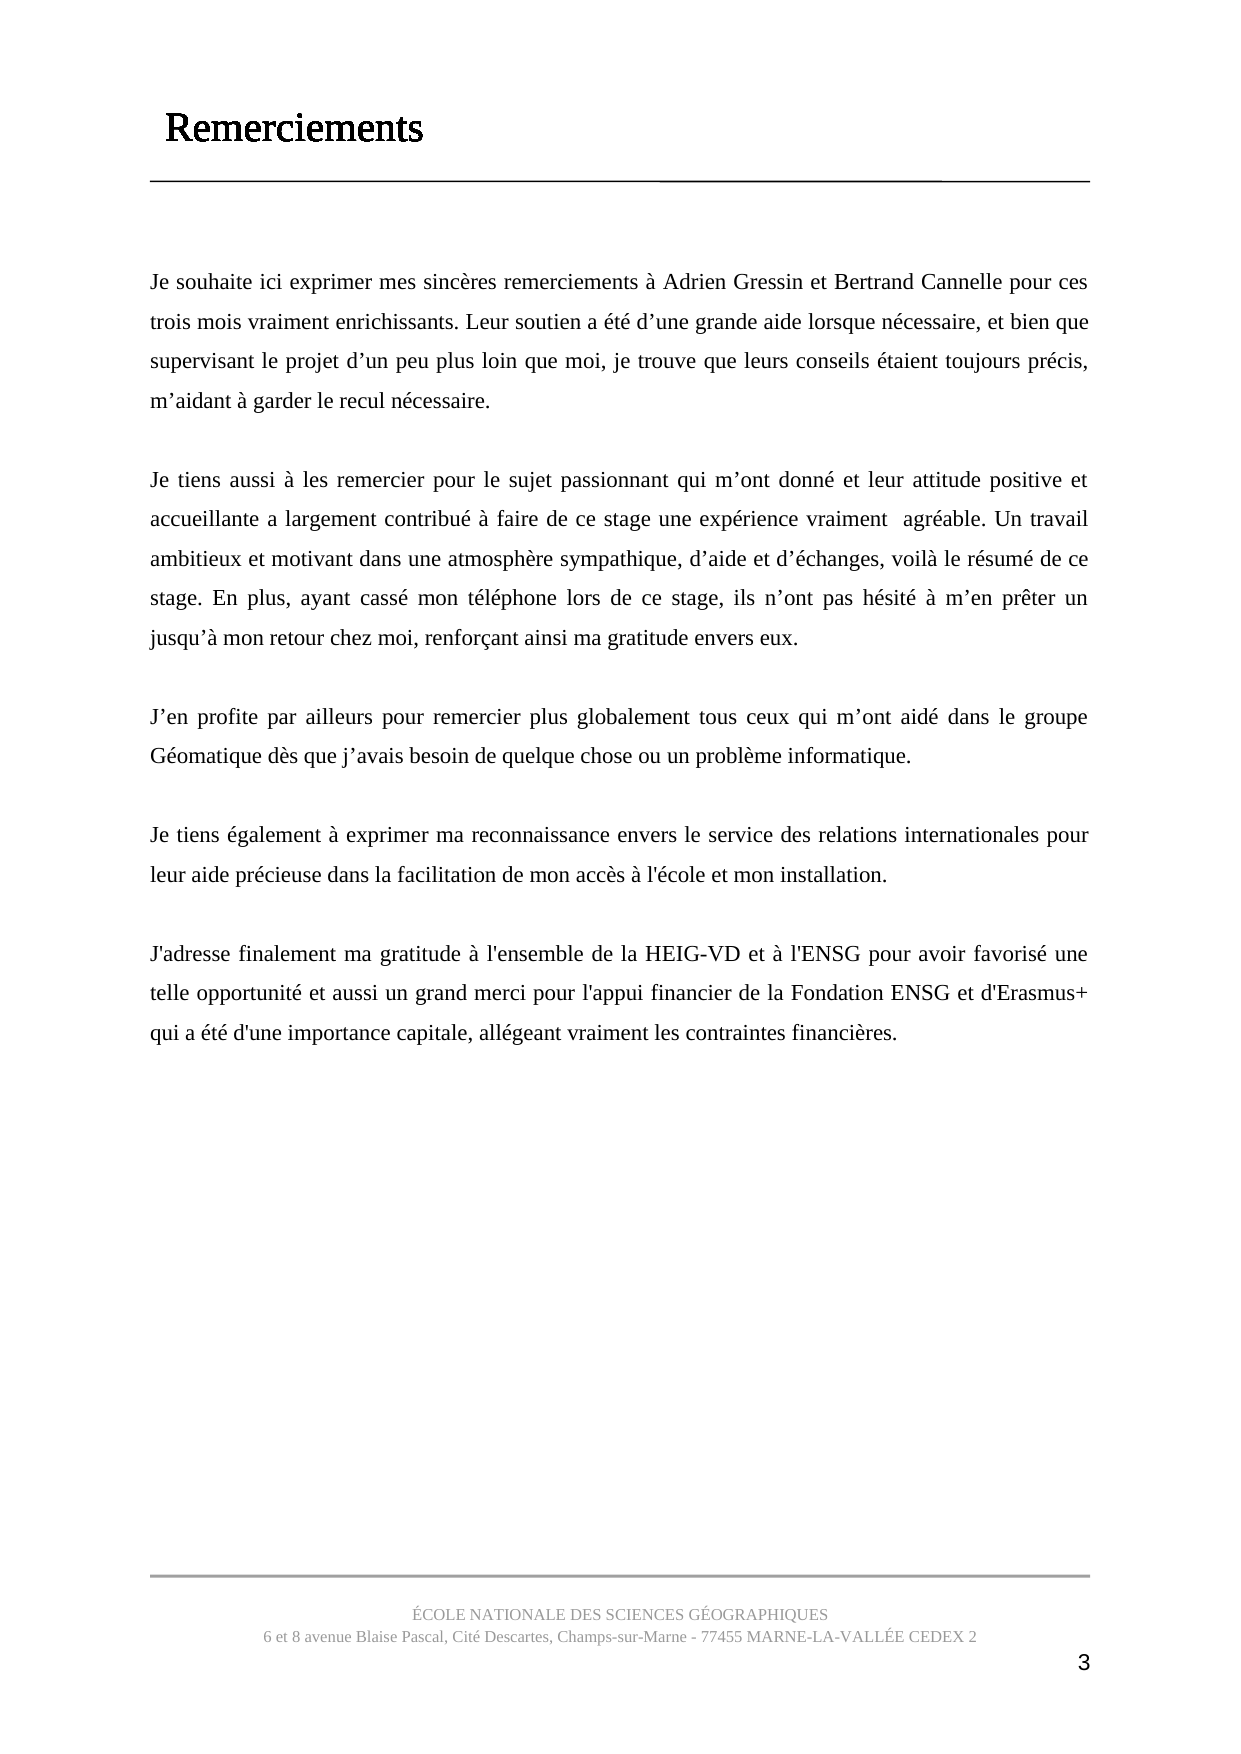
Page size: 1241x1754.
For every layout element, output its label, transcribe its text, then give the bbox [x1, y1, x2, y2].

text Je tiens également à exprimer ma reconnaissance envers le service des relations internationales pour leur aide précieuse dans la facilitation de mon accès à l'école et mon installation. [150, 821, 1090, 887]
text Je souhaite ici exprimer mes sincères remerciements à Adrien Gressin et Bertrand Cannelle pour ces trois mois vraiment enrichissants. Leur soutien a été d’une grande aide lorsque nécessaire, et bien que supervisant le projet d’un peu plus loin que moi, je trouve que leurs conseils étaient toujours précis, m’aidant à garder le recul nécessaire. [150, 268, 1090, 413]
text J’en profite par ailleurs pour remercier plus globalement tous ceux qui m’ont aidé dans le groupe Géomatique dès que j’avais besoin de quelque chose ou un problème informatique. [150, 703, 1090, 768]
text Je tiens aussi à les remercier pour le sujet passionnant qui m’ont donné et leur attitude positive et accueillante a largement contribué à faire de ce stage une expérience vraiment agréable. Un travail ambitieux et motivant dans une atmosphère sympathique, d’aide et d’échanges, voilà le résumé de ce stage. En plus, ayant cassé mon téléphone lors de ce stage, ils n’ont pas hésité à m’en prêter un jusqu’à mon retour chez moi, renforçant ainsi ma gratitude envers eux. [150, 466, 1090, 650]
text J'adresse finalement ma gratitude à l'ensemble de la HEIG-VD et à l'ENSG pour avoir favorisé une telle opportunité et aussi un grand merci pour l'appui financier de la Fondation ENSG et d'Erasmus+ qui a été d'une importance capitale, allégeant vraiment les contraintes financières. [150, 939, 1090, 1045]
